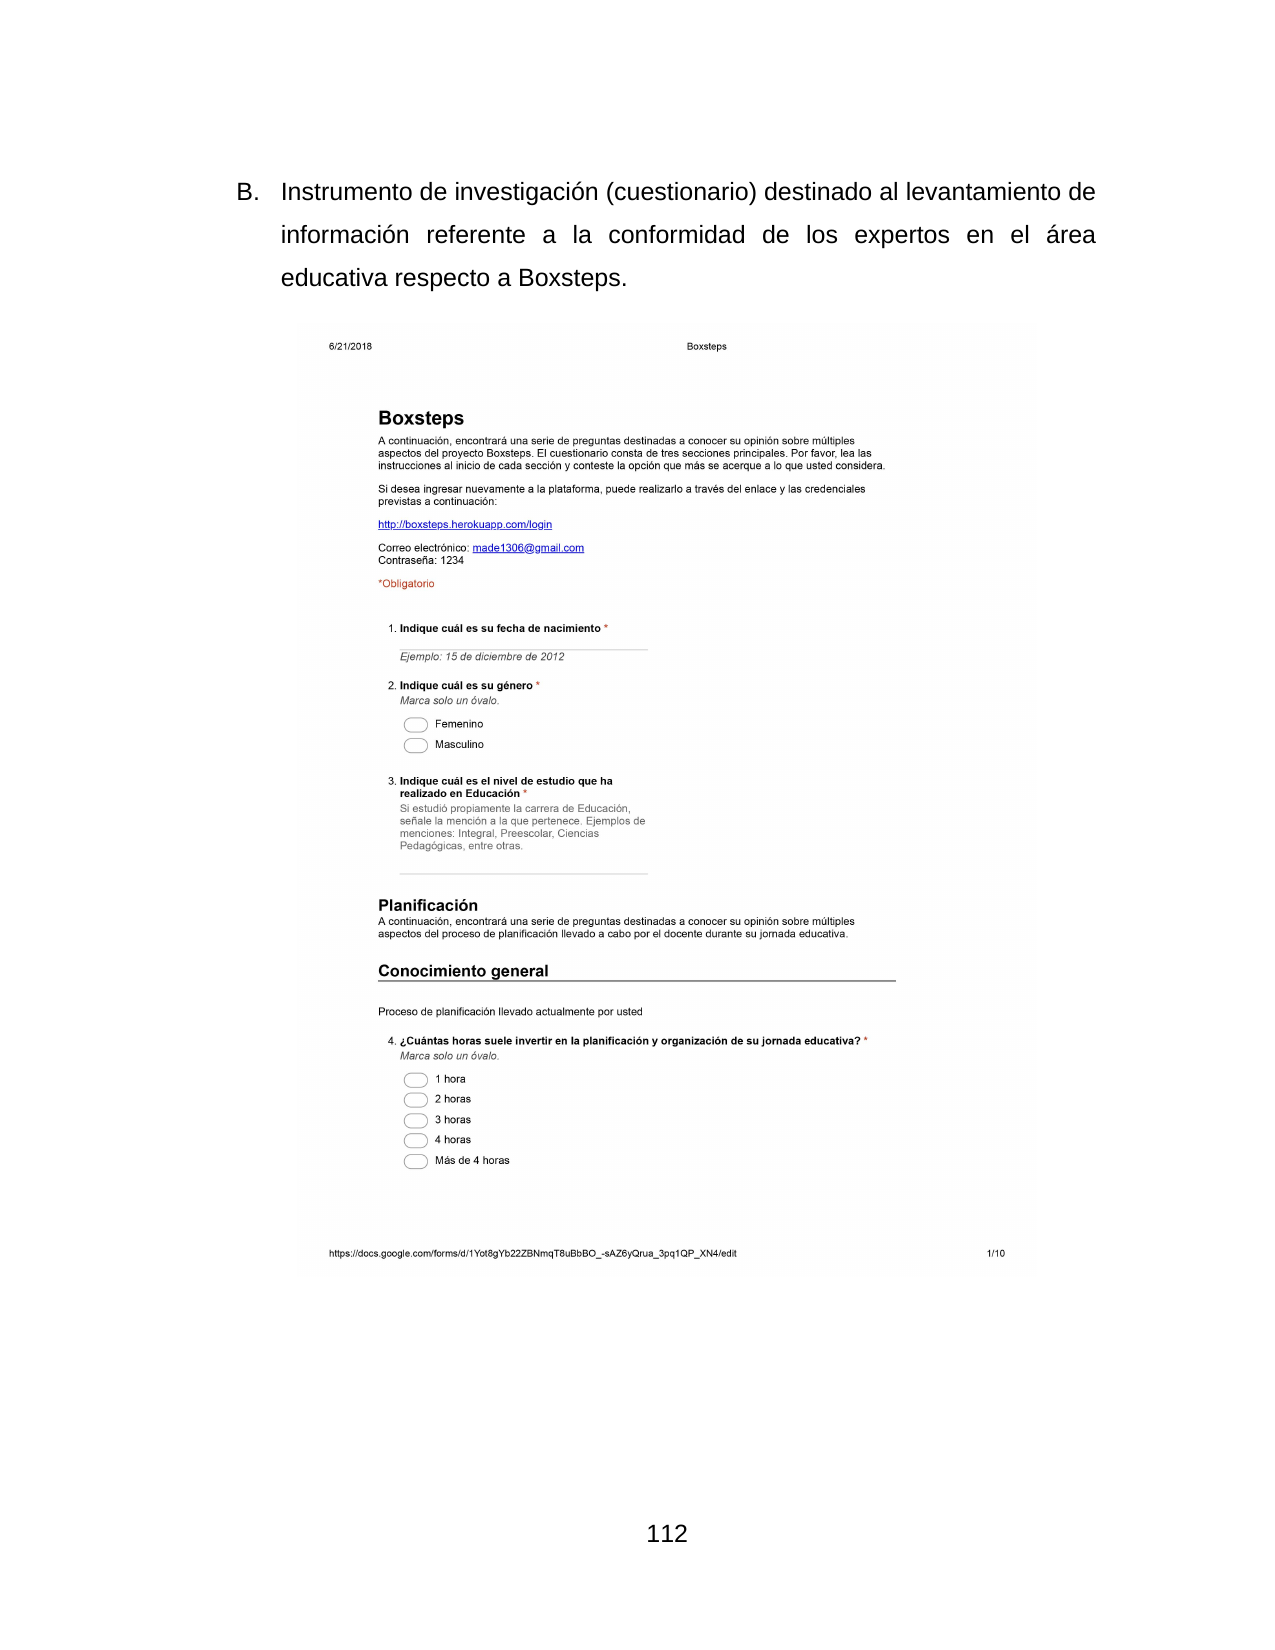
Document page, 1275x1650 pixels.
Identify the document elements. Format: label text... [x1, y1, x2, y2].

picture [297, 323, 1037, 1277]
list Instrumento de investigación (cuestionario) destinado al levantamiento de información referente a la conformidad de los expertos en el área educativa respecto a Boxsteps. [236, 177, 1098, 292]
